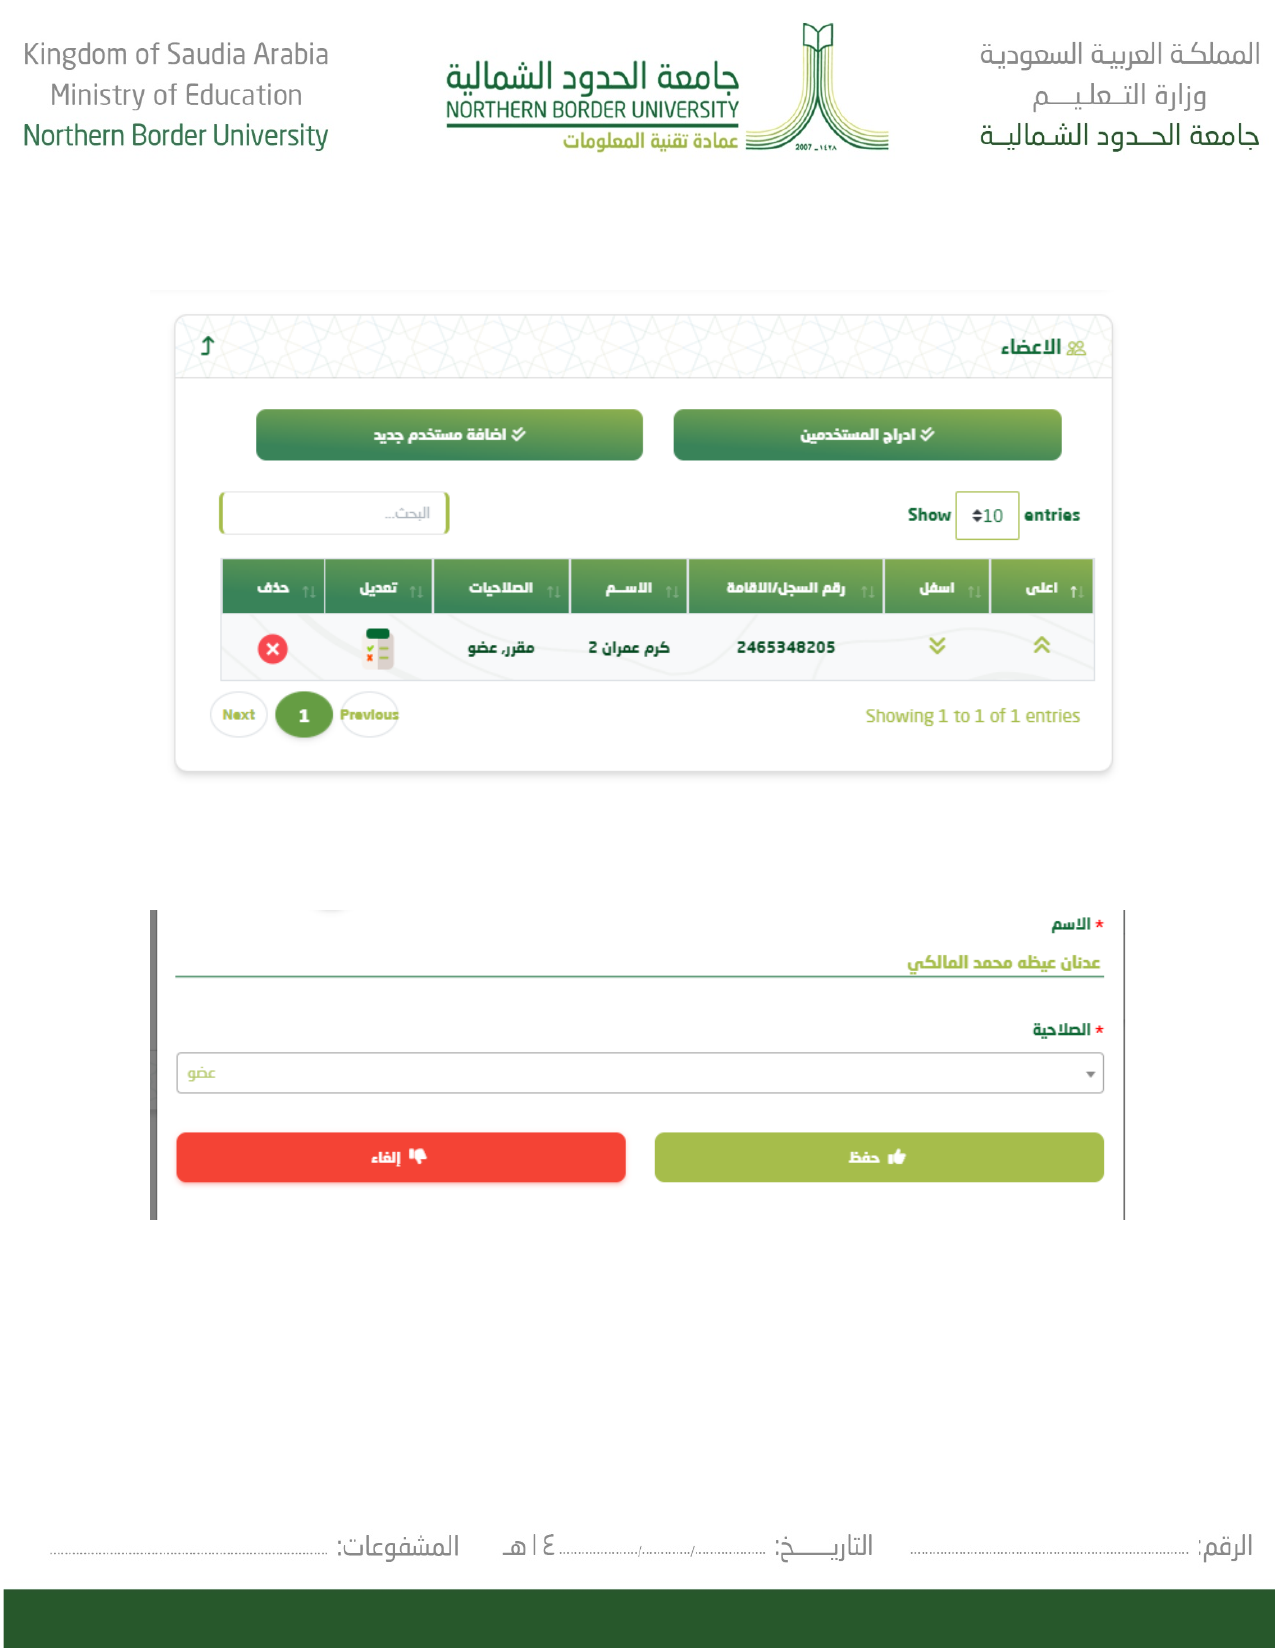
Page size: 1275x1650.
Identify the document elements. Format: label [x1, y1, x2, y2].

picture [150, 290, 1125, 798]
picture [3, 1513, 1275, 1648]
picture [150, 910, 1125, 1220]
picture [7, 7, 1275, 194]
